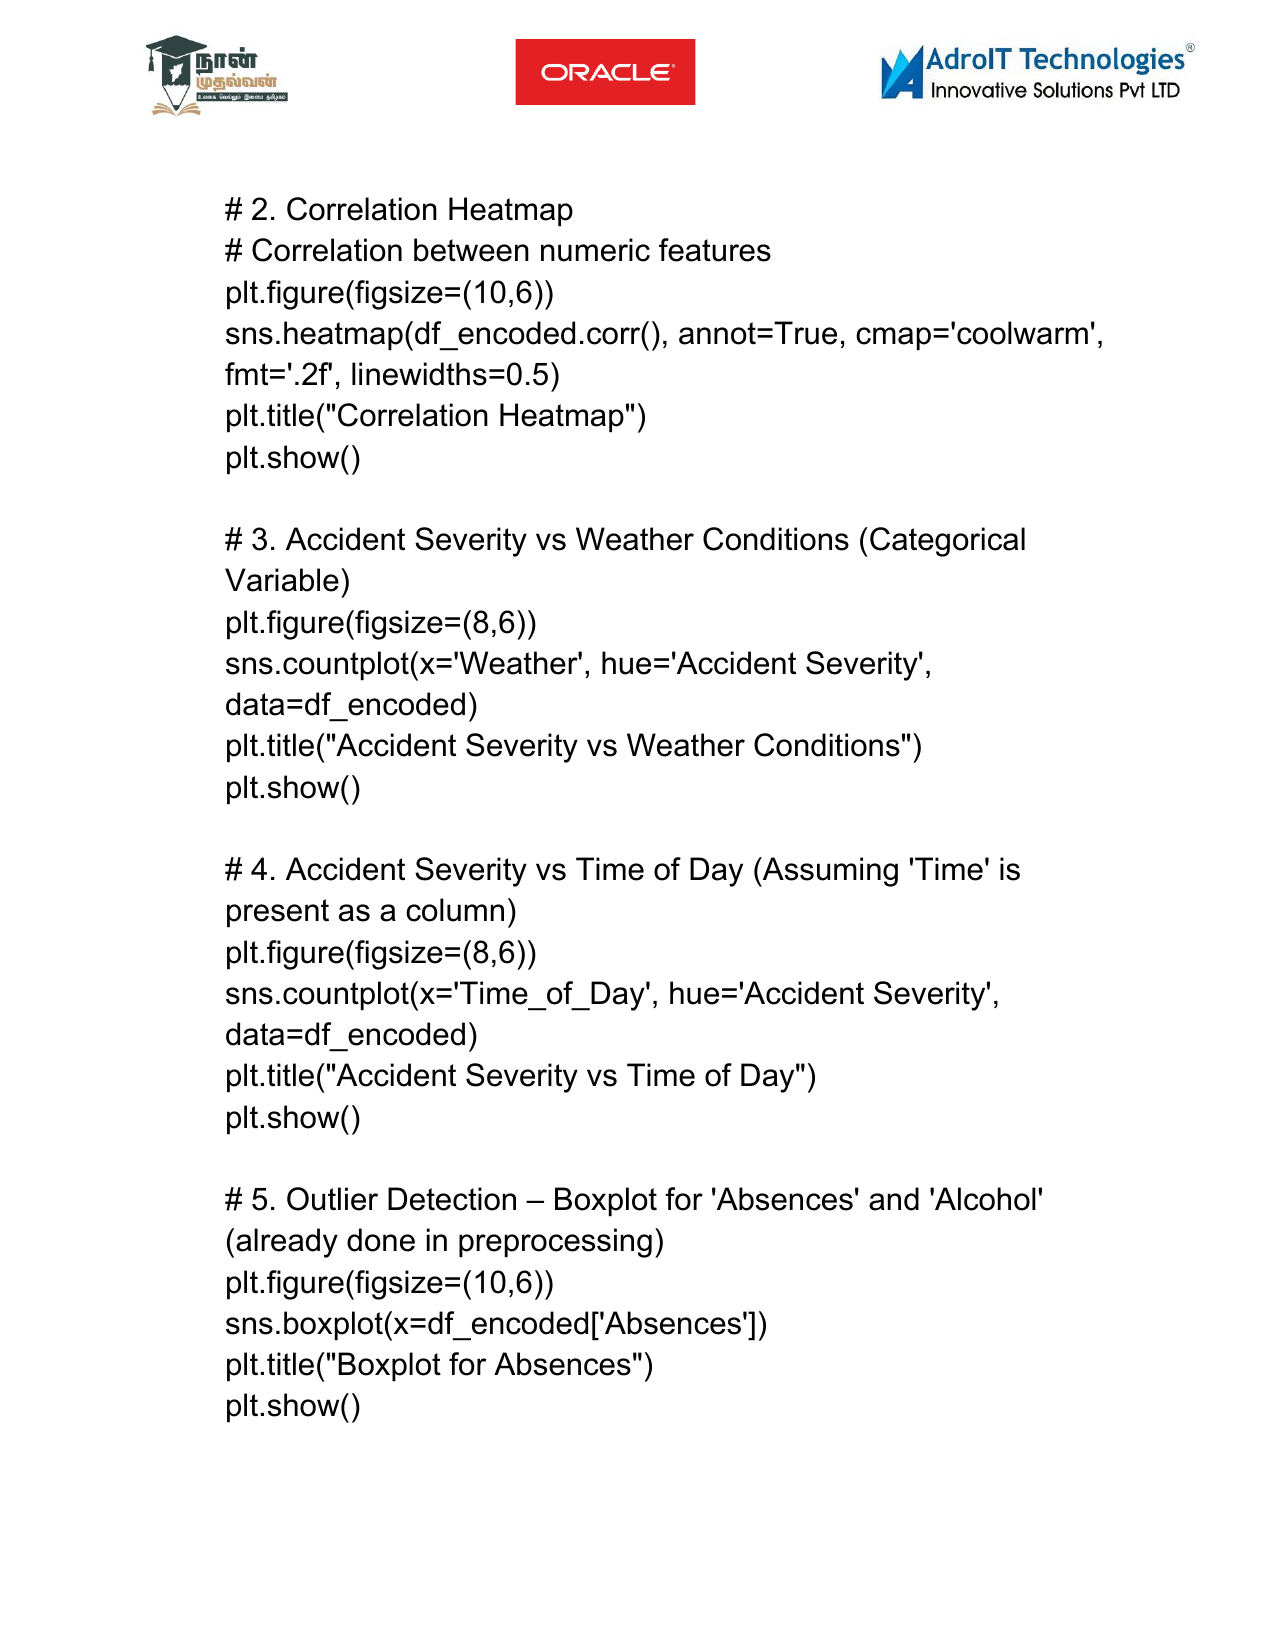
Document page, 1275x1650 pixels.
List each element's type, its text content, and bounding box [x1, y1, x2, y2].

list plt.show() [225, 439, 1125, 475]
list sns.countplot(x='Time_of_Day', hue='Accident Severity', data=df_encoded) [225, 975, 1125, 1052]
list plt.figure(figsize=(10,6)) [225, 1264, 1125, 1300]
list plt.figure(figsize=(8,6)) [225, 934, 1125, 970]
list plt.show() [225, 1387, 1125, 1423]
list # 2. Correlation Heatmap [225, 191, 1125, 227]
list plt.figure(figsize=(10,6)) [225, 274, 1125, 310]
list plt.title("Accident Severity vs Weather Conditions") [225, 727, 1125, 763]
list plt.title("Boxplot for Absences") [225, 1346, 1125, 1382]
list plt.title("Accident Severity vs Time of Day") [225, 1057, 1125, 1093]
list plt.figure(figsize=(8,6)) [225, 604, 1125, 640]
list # 3. Accident Severity vs Weather Conditions (Categorical Variable) [225, 521, 1125, 598]
list # Correlation between numeric features [225, 232, 1125, 268]
list sns.heatmap(df_encoded.corr(), annot=True, cmap='coolwarm', fmt='.2f', linewidths=0.5) [225, 315, 1125, 392]
list # 4. Accident Severity vs Time of Day (Assuming 'Time' is present as a column) [225, 851, 1125, 928]
picture [140, 31, 290, 119]
list sns.boxplot(x=df_encoded['Absences']) [225, 1305, 1125, 1341]
list # 5. Outlier Detection – Boxplot for 'Absences' and 'Alcohol' (already done in preprocessing) [225, 1181, 1125, 1258]
picture [515, 39, 696, 105]
list sns.countplot(x='Weather', hue='Accident Severity', data=df_encoded) [225, 645, 1125, 722]
list plt.show() [225, 769, 1125, 805]
picture [878, 39, 1197, 105]
list plt.title("Correlation Heatmap") [225, 397, 1125, 433]
list plt.show() [225, 1099, 1125, 1135]
